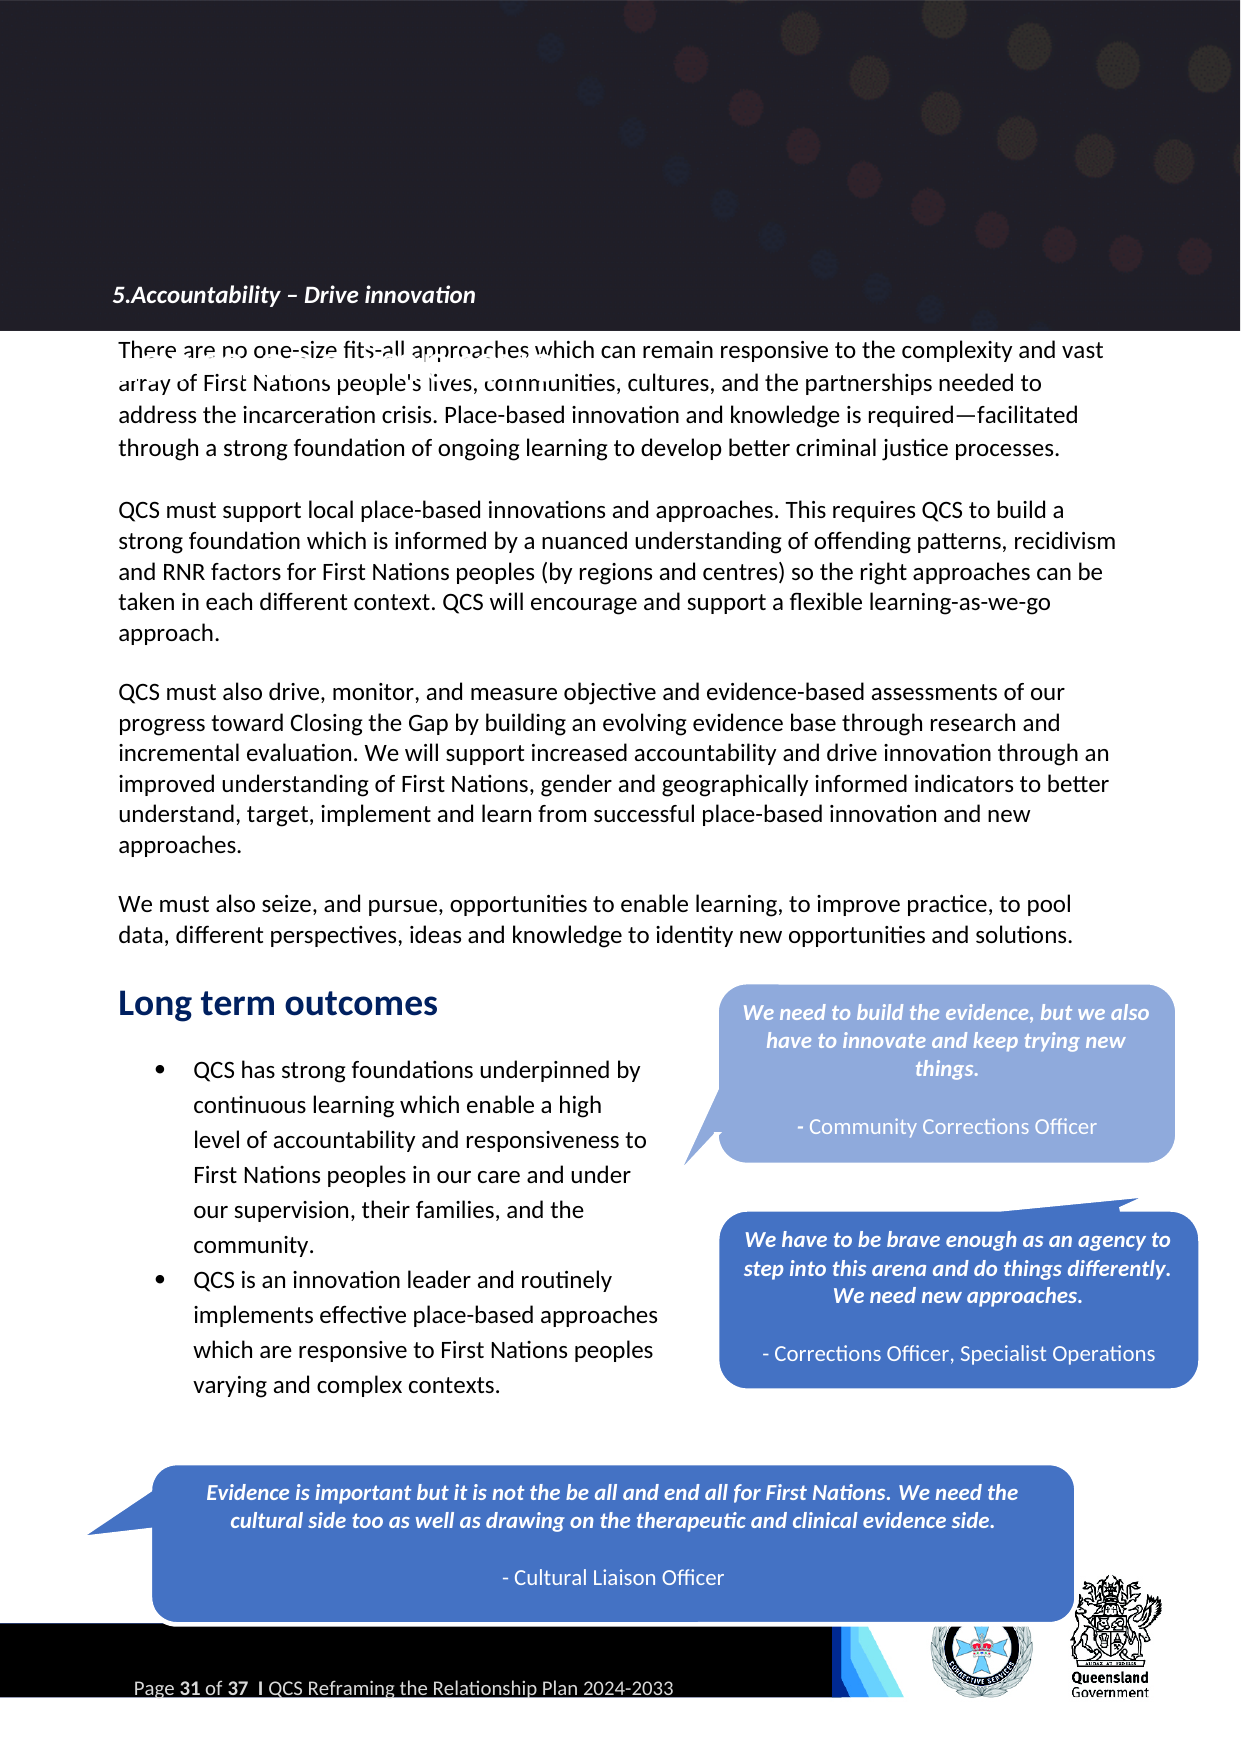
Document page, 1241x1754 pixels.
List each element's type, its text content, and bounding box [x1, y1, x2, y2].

text QCS must also drive, monitor, and measure objective and evidence-based assessments of our progress toward Closing the Gap by building an evolving evidence base through research and incremental evaluation. We will support increased accountability and drive innovation through an improved understanding of First Nations, gender and geographically informed indicators to better understand, target, implement and learn from successful place-based innovation and new approaches. [118, 676, 1122, 859]
text We must also seize, and pursue, opportunities to enable learning, to improve practice, to pool data, different perspectives, ideas and knowledge to identity new opportunities and solutions. [118, 889, 1122, 950]
text QCS must support local place-based innovations and approaches. This requires QCS to build a strong foundation which is informed by a nuanced understanding of offending patterns, recidivism and RNR factors for First Nations peoples (by regions and centres) so the right approaches can be taken in each different context. QCS will encourage and support a flexible learning-as-we-go approach. [118, 494, 1122, 647]
picture [0, 1, 1241, 331]
text Long term outcomes [118, 979, 743, 1025]
list QCS is an innovation leader and routinely implements effective place-based approaches which are responsive to First Nations peoples varying and complex contexts. [156, 1264, 1122, 1399]
list QCS has strong foundations underpinned by continuous learning which enable a high level of accountability and responsiveness to First Nations peoples in our care and under our supervision, their families, and the community. [156, 1054, 1122, 1259]
text There are no one-size fits-all approaches which can remain responsive to the complexity and vast array of First Nations people's lives, communities, cultures, and the partnerships needed to address the incarceration crisis. Place-based innovation and knowledge is required—facilitated through a strong foundation of ongoing learning to develop better criminal justice processes. [118, 331, 1122, 463]
picture [0, 1564, 1181, 1717]
